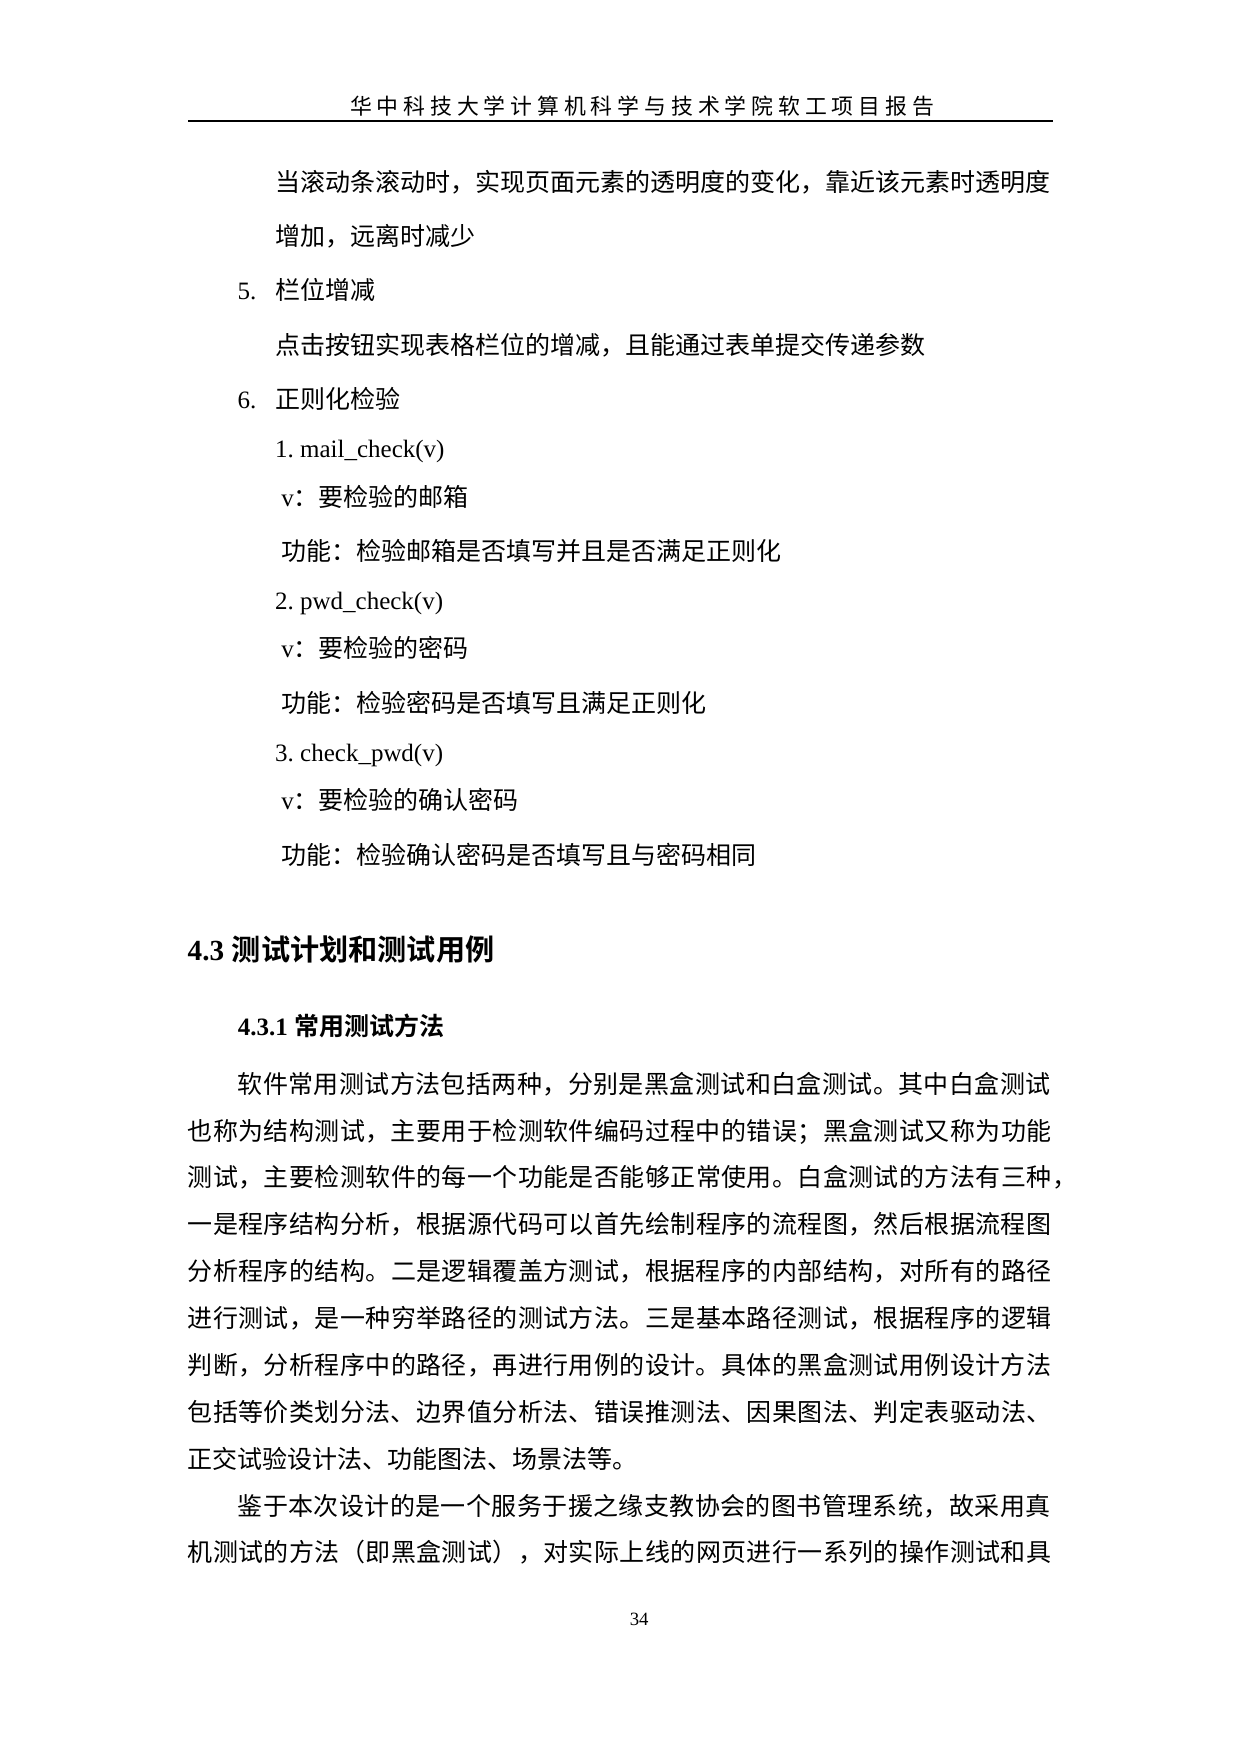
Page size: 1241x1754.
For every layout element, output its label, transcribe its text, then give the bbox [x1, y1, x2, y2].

list 点击按钮实现表格栏位的增减，且能通过表单提交传递参数 [275, 325, 1053, 361]
subtitle 4.3 测试计划和测试用例 [187, 927, 1053, 969]
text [187, 1477, 1053, 1571]
list v：要检验的密码 [281, 629, 1053, 665]
list 功能：检验密码是否填写且满足正则化 [281, 683, 1053, 719]
list 功能：检验邮箱是否填写并且是否满足正则化 [281, 531, 1053, 568]
list 当滚动条滚动时，实现页面元素的透明度的变化，靠近该元素时透明度增加，远离时减少 [275, 162, 1053, 253]
list v：要检验的邮箱 [281, 477, 1053, 513]
list 功能：检验确认密码是否填写且与密码相同 [281, 835, 1053, 871]
subtitle 4.3.1 常用测试方法 [187, 1007, 1053, 1043]
list pwd_check(v) [275, 586, 1053, 614]
list 正则化检验 [237, 379, 1053, 416]
list check_pwd(v) [275, 738, 1053, 766]
text 软件常用测试方法包括两种，分别是黑盒测试和白盒测试。其中白盒测试也称为结构测试，主要用于检测软件编码过程中的错误；黑盒测试又称为功能测试，主要检测软件的每一个功能是否能够正常使用。白盒测试的方法有三种，一是程序结构分析，根据源代码可以首先绘制程序的流程图，然后根据流程图分析程序的结构。二是逻辑覆盖方测试，根据程序的内部结构，对所有的路径进行测试，是一种穷举路径的测试方法。三是基本路径测试，根据程序的逻辑判断，分析程序中的路径，再进行用例的设计。具体的黑盒测试用例设计方法包括等价类划分法、边界值分析法、错误推测法、因果图法、判定表驱动法、正交试验设计法、功能图法、场景法等。 [187, 1056, 1053, 1477]
list 栏位增减 [237, 271, 1053, 307]
list mail_check(v) [275, 434, 1053, 463]
list v：要检验的确认密码 [281, 781, 1053, 817]
